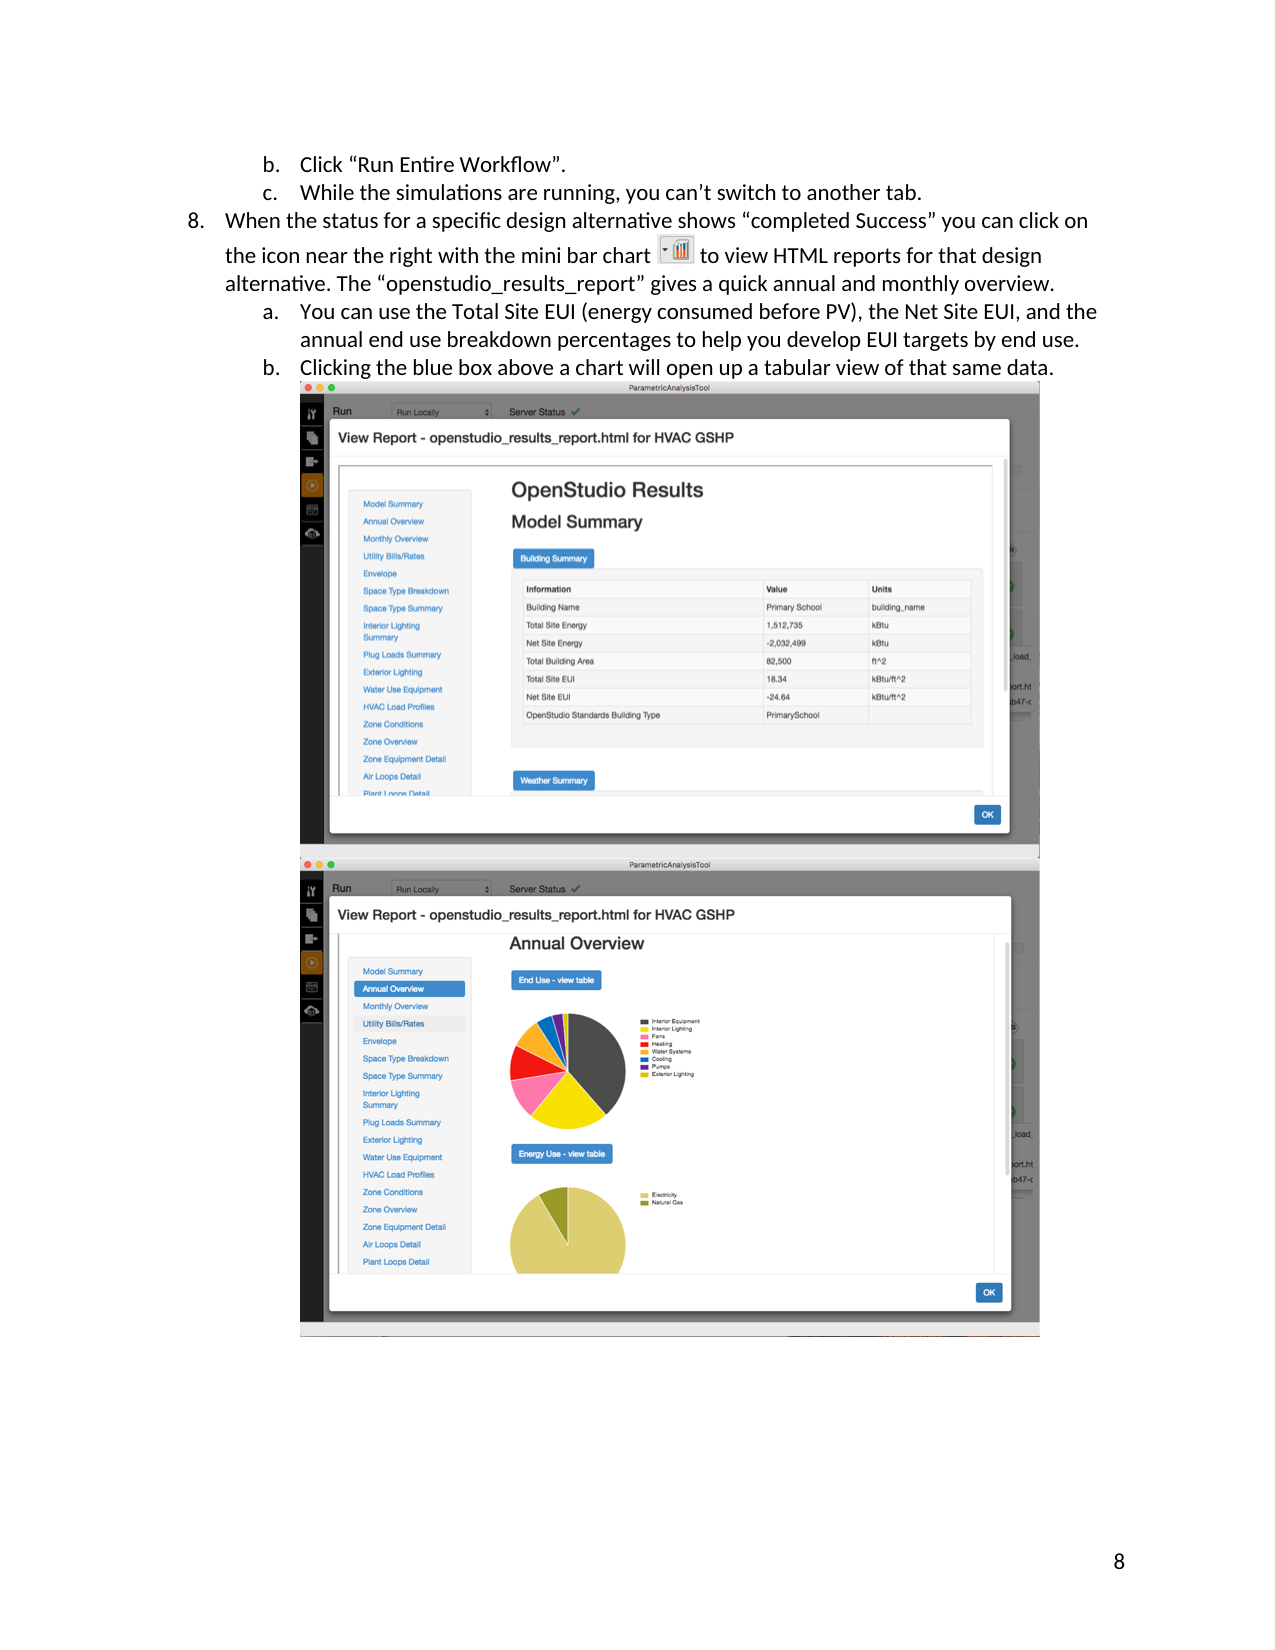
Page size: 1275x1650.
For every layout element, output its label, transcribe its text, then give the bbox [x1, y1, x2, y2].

list When the status for a specific design alternative shows “completed Success” you can click on the icon near the right with the mini bar chart to view HTML reports for that design alternative. The “openstudio_results_report” gives a quick annual and monthly overview. [187, 206, 1125, 297]
list Click “Run Entire Workflow”. [262, 150, 1125, 178]
picture [657, 234, 695, 264]
list You can use the Total Site EUI (energy consumed before PV), the Net Site EUI, and the annual end use breakdown percentages to help you develop EUI targets by end use. [262, 297, 1125, 353]
list While the simulations are running, you can’t switch to another tab. [262, 178, 1125, 206]
picture [300, 381, 1040, 1337]
